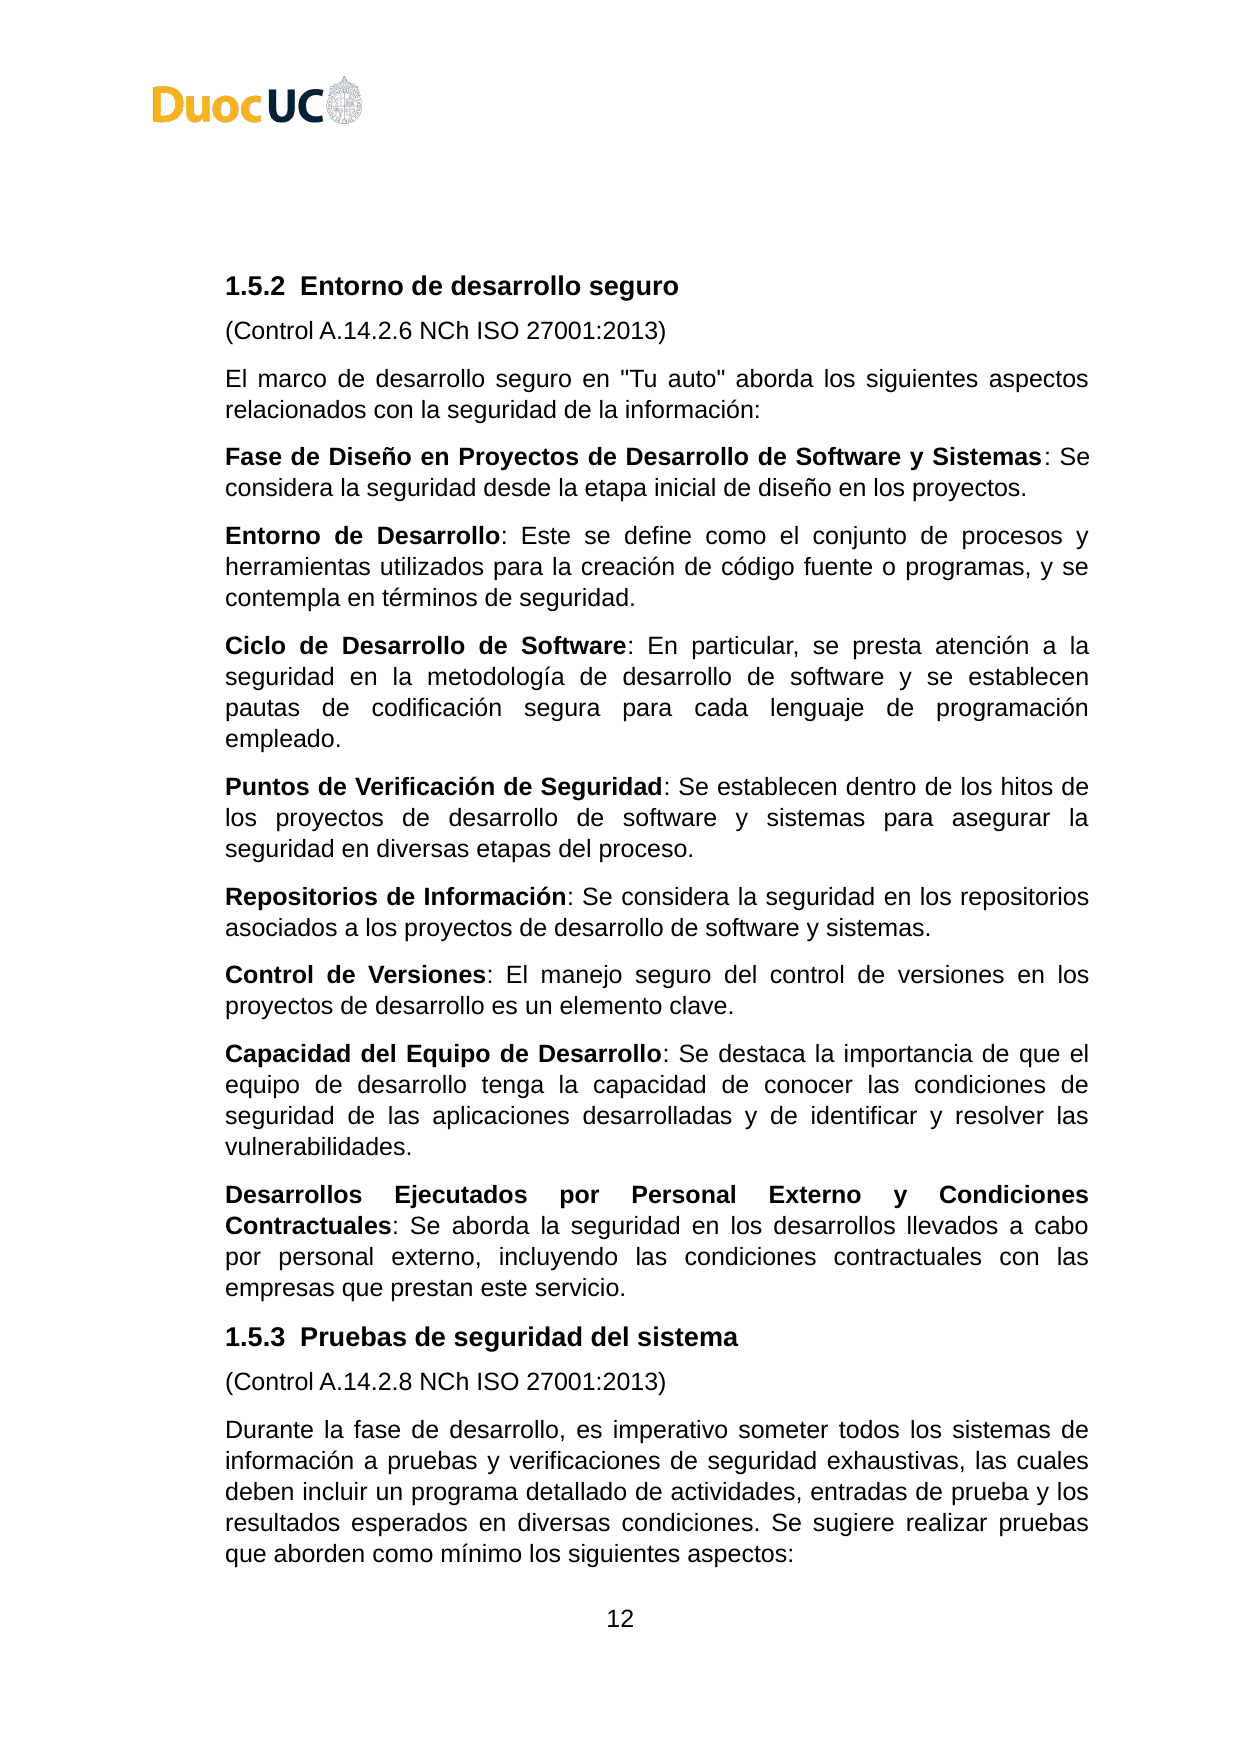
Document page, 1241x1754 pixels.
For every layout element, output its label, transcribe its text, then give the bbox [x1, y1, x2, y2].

text Capacidad del Equipo de Desarrollo: Se destaca la importancia de que el equipo de desarrollo tenga la capacidad de conocer las condiciones de seguridad de las aplicaciones desarrolladas y de identificar y resolver las vulnerabilidades. [225, 1039, 1090, 1161]
text Repositorios de Información: Se considera la seguridad en los repositorios asociados a los proyectos de desarrollo de software y sistemas. [225, 881, 1090, 941]
text Desarrollos Ejecutados por Personal Externo y Condiciones Contractuales: Se aborda la seguridad en los desarrollos llevados a cabo por personal externo, incluyendo las condiciones contractuales con las empresas que prestan este servicio. [225, 1180, 1090, 1302]
text (Control A.14.2.8 NCh ISO 27001:2013) [225, 1367, 1090, 1396]
subtitle Pruebas de seguridad del sistema [225, 1321, 1090, 1352]
subtitle Entorno de desarrollo seguro [225, 269, 1090, 301]
text (Control A.14.2.6 NCh ISO 27001:2013) [225, 316, 1090, 344]
text Entorno de Desarrollo: Este se define como el conjunto de procesos y herramientas utilizados para la creación de código fuente o programas, y se contempla en términos de seguridad. [225, 521, 1090, 612]
text El marco de desarrollo seguro en "Tu auto" aborda los siguientes aspectos relacionados con la seguridad de la información: [225, 363, 1090, 423]
text Ciclo de Desarrollo de Software: En particular, se presta atención a la seguridad en la metodología de desarrollo de software y se establecen pautas de codificación segura para cada lenguaje de programación empleado. [225, 631, 1090, 753]
text Fase de Diseño en Proyectos de Desarrollo de Software y Sistemas: Se considera la seguridad desde la etapa inicial de diseño en los proyectos. [225, 442, 1090, 502]
text Puntos de Verificación de Seguridad: Se establecen dentro de los hitos de los proyectos de desarrollo de software y sistemas para asegurar la seguridad en diversas etapas del proceso. [225, 772, 1090, 862]
picture [150, 73, 364, 127]
text Control de Versiones: El manejo seguro del control de versiones en los proyectos de desarrollo es un elemento clave. [225, 960, 1090, 1020]
text Durante la fase de desarrollo, es imperativo someter todos los sistemas de información a pruebas y verificaciones de seguridad exhaustivas, las cuales deben incluir un programa detallado de actividades, entradas de prueba y los resultados esperados en diversas condiciones. Se sugiere realizar pruebas que aborden como mínimo los siguientes aspectos: [225, 1414, 1090, 1567]
